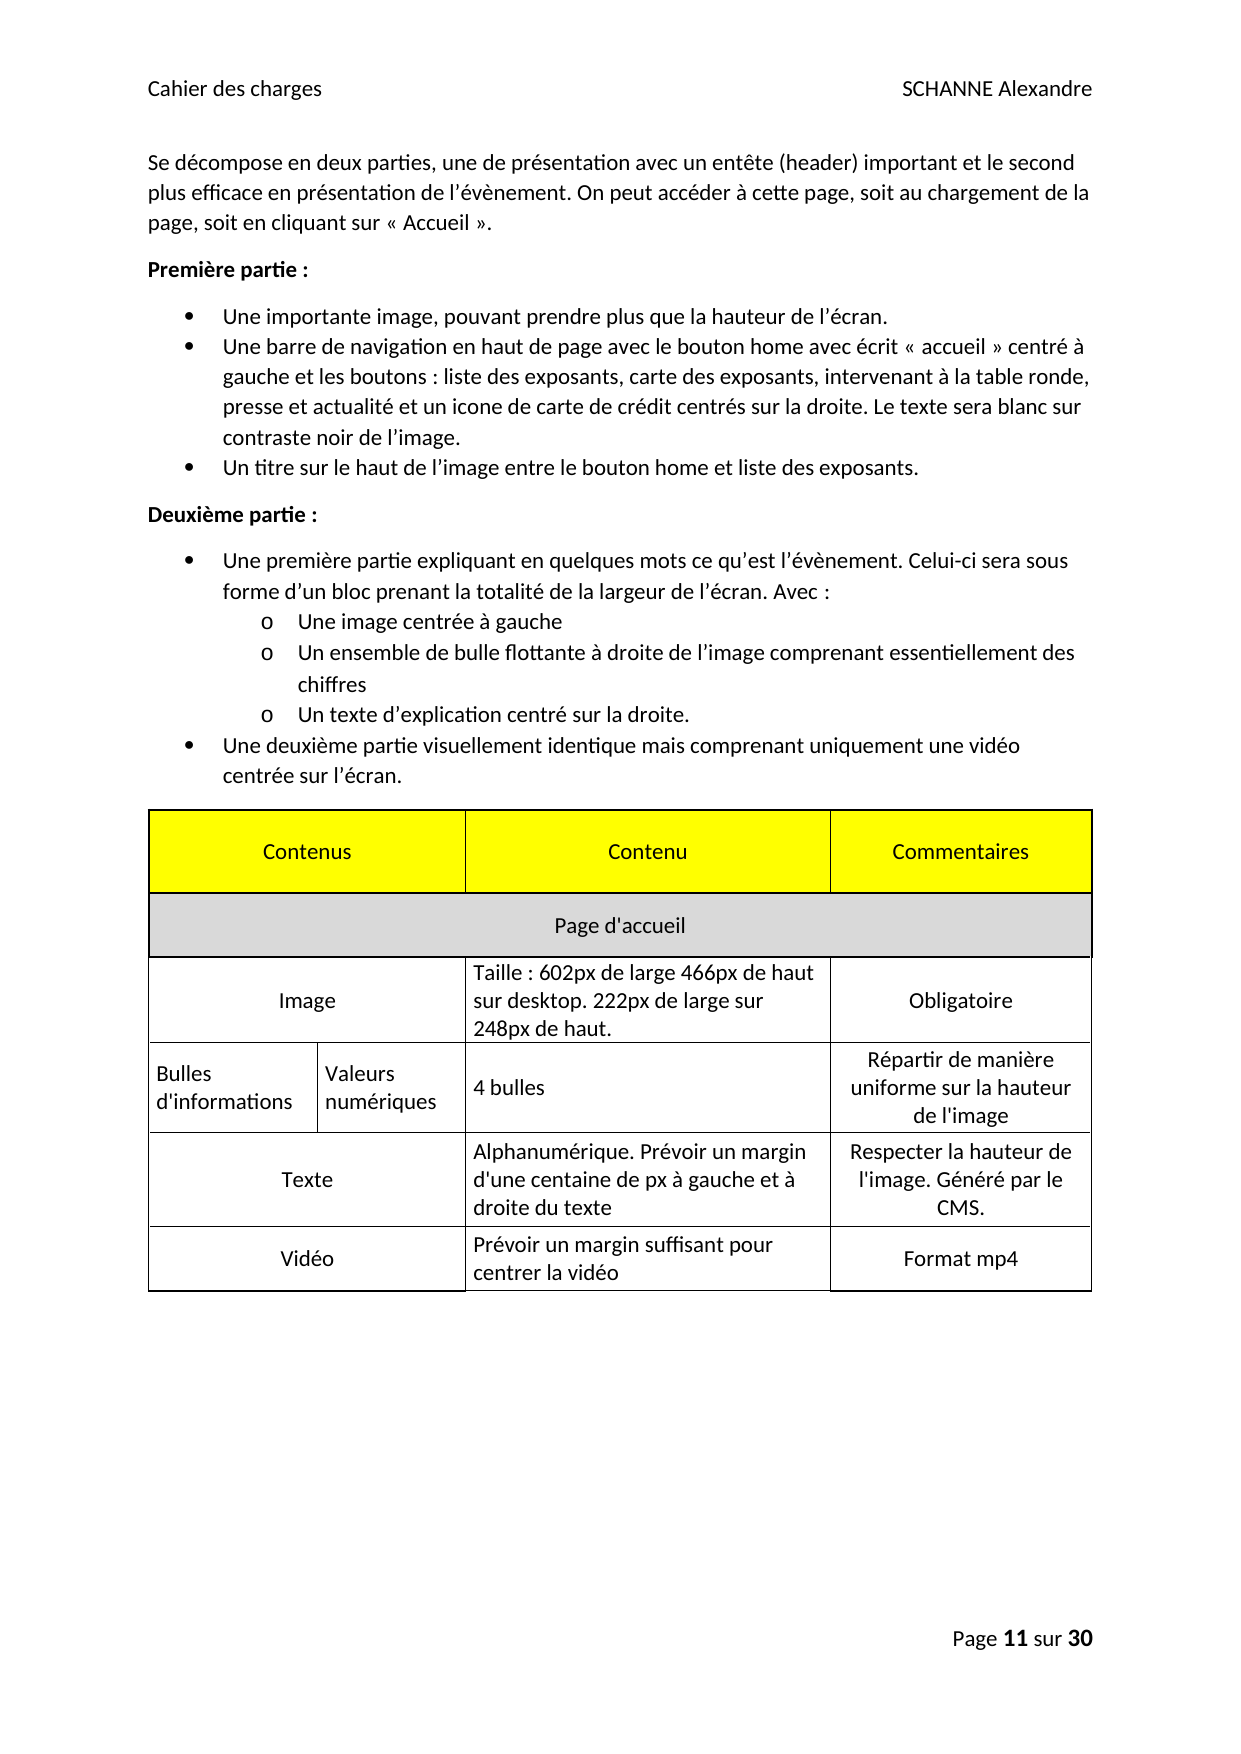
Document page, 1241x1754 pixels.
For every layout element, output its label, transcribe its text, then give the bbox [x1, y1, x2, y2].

table_header Contenu [466, 811, 830, 892]
table_cell Valeurs numériques [318, 1043, 465, 1132]
text Se décompose en deux parties, une de présentation avec un entête (header) important et le second plus efficace en présentation de l’évènement. On peut accéder à cette page, soit au chargement de la page, soit en cliquant sur « Accueil ». [148, 148, 1093, 236]
table_cell Format mp4 [831, 1226, 1091, 1290]
table_cell Respecter la hauteur de l'image. Généré par le CMS. [831, 1132, 1091, 1226]
table_cell Répartir de manière uniforme sur la hauteur de l'image [831, 1042, 1091, 1132]
table_cell Taille : 602px de large 466px de haut sur desktop. 222px de large sur 248px de haut. [466, 958, 830, 1042]
table_header Commentaires [831, 811, 1091, 892]
table_cell Page d'accueil [150, 894, 1091, 956]
table_cell Vidéo [149, 1226, 465, 1290]
text Deuxième partie : [148, 500, 1093, 528]
list Un texte d’explication centré sur la droite. [260, 700, 1093, 729]
table_cell 4 bulles [466, 1043, 830, 1132]
list Un ensemble de bulle flottante à droite de l’image comprenant essentiellement des chiffres [260, 638, 1093, 698]
list Une barre de navigation en haut de page avec le bouton home avec écrit « accueil » centré à gauche et les boutons : liste des exposants, carte des exposants, intervenant à la table ronde, presse et actualité et un icone de carte de crédit centrés sur la droite. Le texte sera blanc sur contraste noir de l’image. [185, 332, 1093, 451]
table_cell Alphanumérique. Prévoir un margin d'une centaine de px à gauche et à droite du texte [466, 1133, 830, 1226]
table_cell Obligatoire [831, 956, 1091, 1042]
text Première partie : [148, 255, 1093, 283]
table_cell Texte [149, 1132, 465, 1226]
table_cell Image [149, 958, 465, 1042]
table_header Contenus [150, 811, 465, 892]
table_cell Prévoir un margin suffisant pour centrer la vidéo [466, 1227, 830, 1290]
table_cell Bulles d'informations [149, 1042, 317, 1132]
list Un titre sur le haut de l’image entre le bouton home et liste des exposants. [185, 453, 1093, 481]
list Une image centrée à gauche [260, 607, 1093, 636]
list Une première partie expliquant en quelques mots ce qu’est l’évènement. Celui-ci sera sous forme d’un bloc prenant la totalité de la largeur de l’écran. Avec : [185, 547, 1093, 605]
list Une deuxième partie visuellement identique mais comprenant uniquement une vidéo centrée sur l’écran. [185, 731, 1093, 790]
list Une importante image, pouvant prendre plus que la hauteur de l’écran. [185, 302, 1093, 330]
